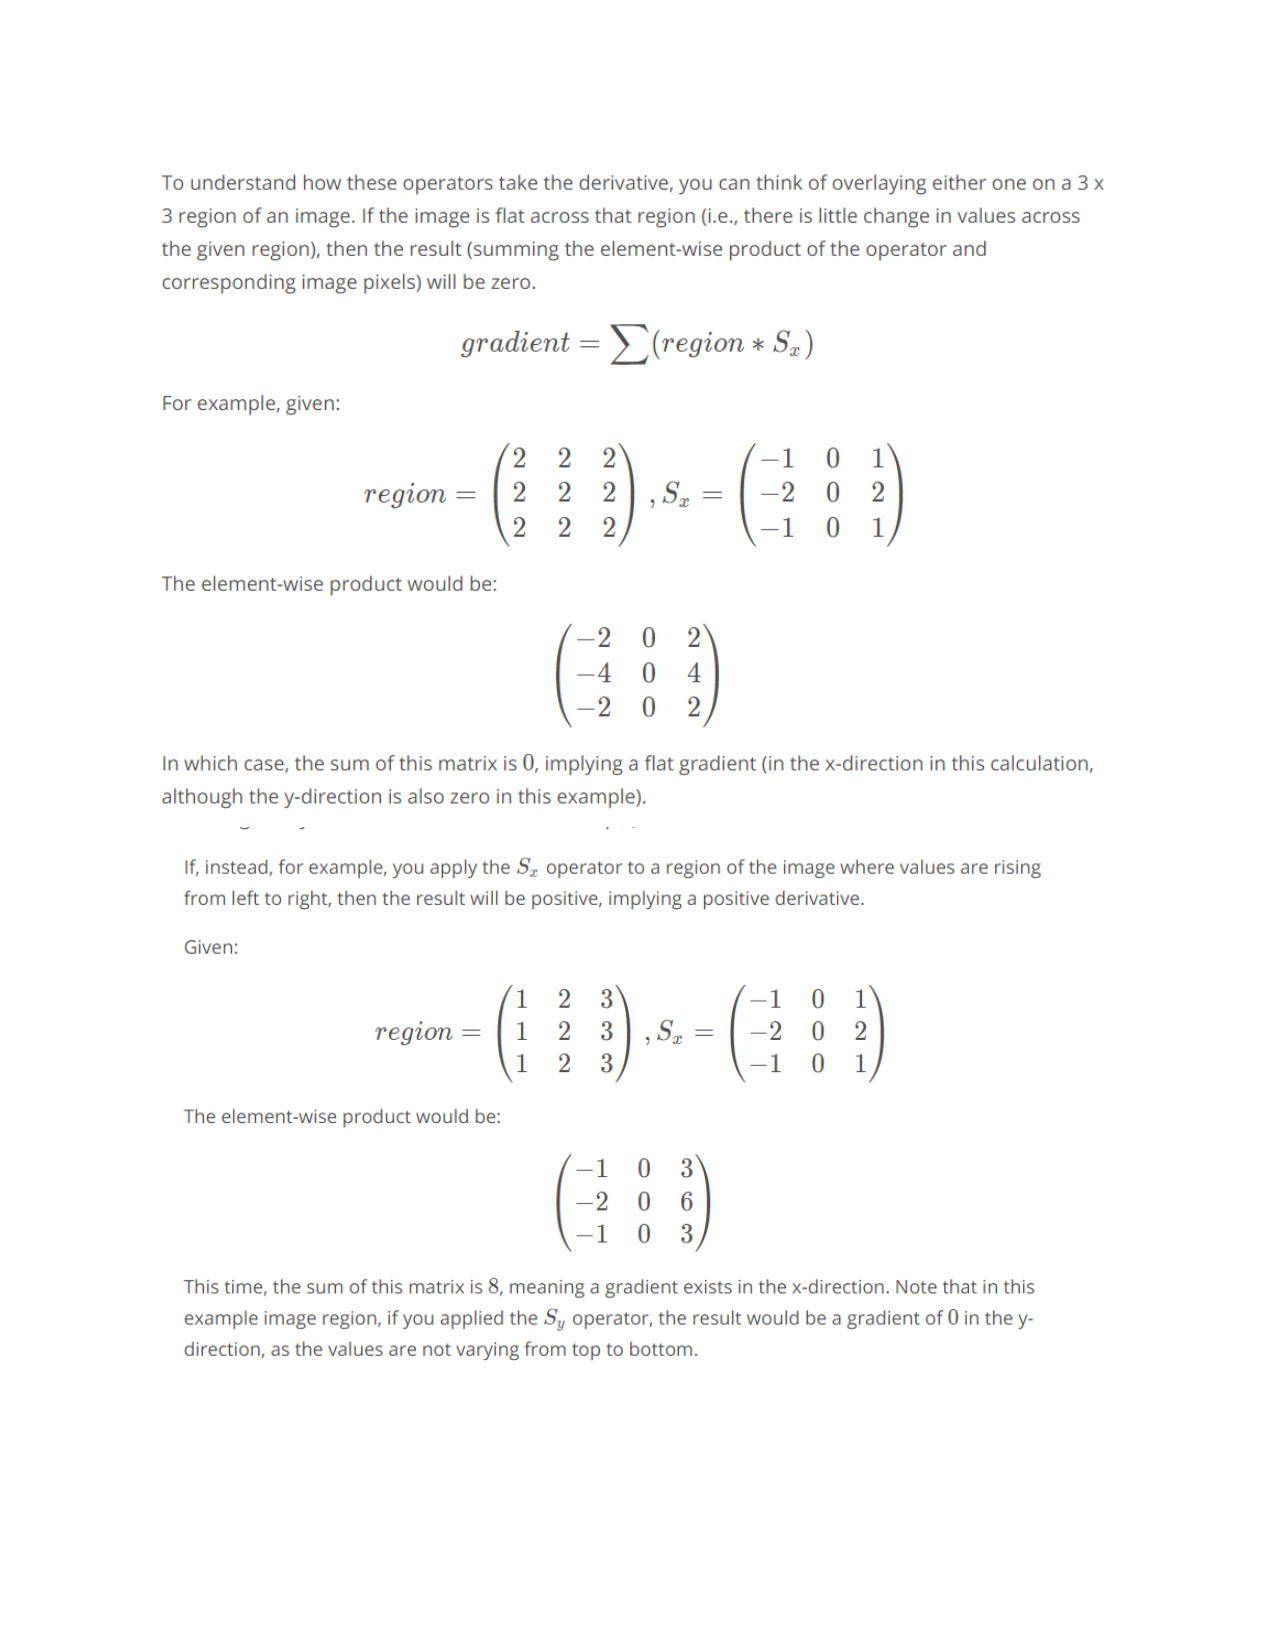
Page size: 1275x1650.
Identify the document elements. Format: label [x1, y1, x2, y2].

picture [150, 150, 1125, 809]
picture [150, 827, 1125, 1388]
